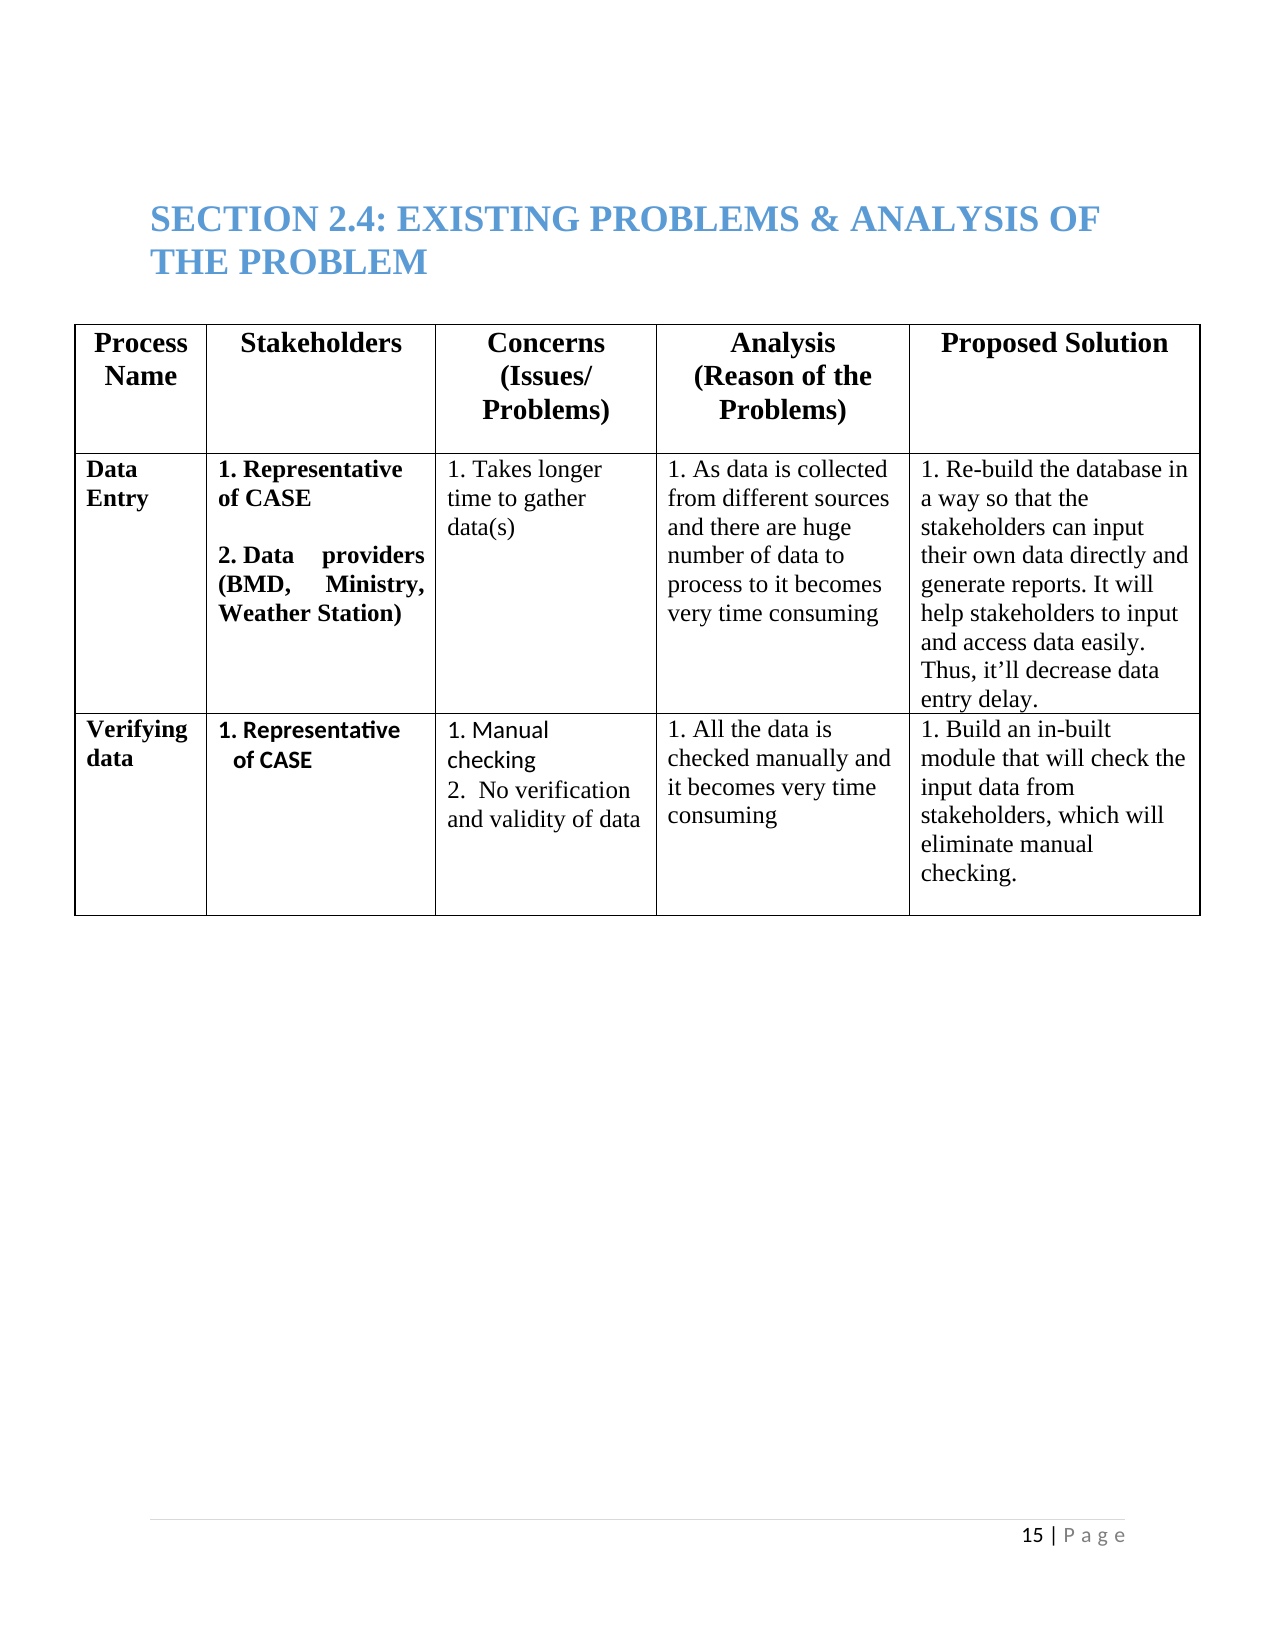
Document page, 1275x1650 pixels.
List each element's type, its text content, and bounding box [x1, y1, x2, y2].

table_header Analysis (Reason of the Problems) [657, 325, 909, 453]
table_cell Takes longer time to gather data(s) [436, 454, 656, 713]
table_header Proposed Solution [910, 325, 1199, 453]
table_cell Data Entry [76, 454, 206, 713]
table_cell Representative of CASE [207, 714, 435, 915]
table_cell Re-build the database in a way so that the stakeholders can input their own data directly and generate reports. It will help stakeholders to input and access data easily. Thus, it’ll decrease data entry delay. [910, 454, 1199, 713]
table_header Process Name [76, 325, 206, 453]
table_header Concerns (Issues/Problems) [436, 325, 656, 453]
subtitle SECTION 2.4: EXISTING PROBLEMS & ANALYSIS OF THE PROBLEM [150, 196, 1125, 282]
table_header Stakeholders [207, 325, 435, 453]
table_cell Build an in-built module that will check the input data from stakeholders, which will eliminate manual checking. [910, 714, 1199, 915]
table_cell As data is collected from different sources and there are huge number of data to process to it becomes very time consuming [657, 454, 909, 713]
table_cell Verifying data [76, 714, 206, 915]
table_cell All the data is checked manually and it becomes very time consuming [657, 714, 909, 915]
table_cell Representative of CASE Data providers (BMD, Ministry, Weather Station) [207, 454, 435, 713]
table_cell Manual checking No verification and validity of data [436, 714, 656, 915]
